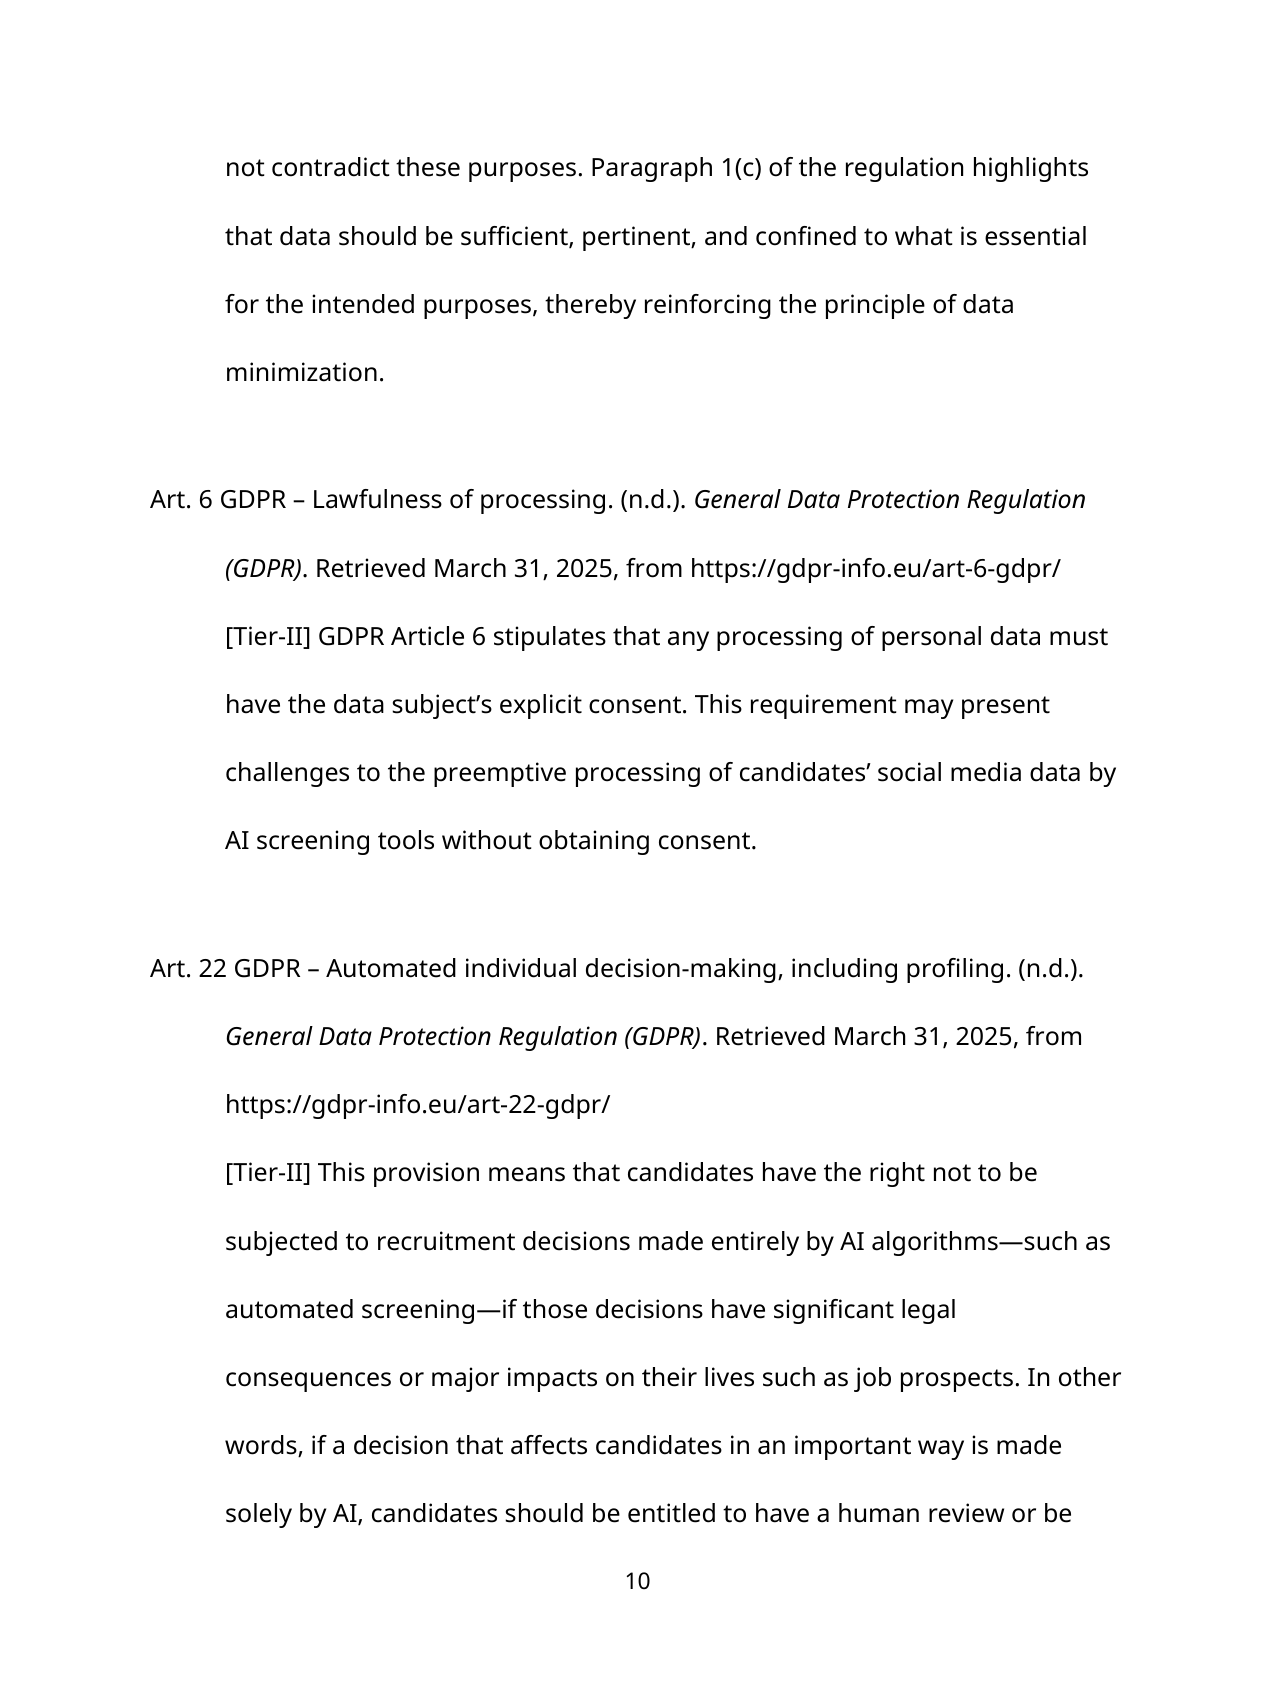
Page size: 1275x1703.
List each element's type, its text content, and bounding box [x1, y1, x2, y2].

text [150, 951, 1125, 1530]
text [150, 150, 1125, 451]
text Art. 6 GDPR – Lawfulness of processing. (n.d.). General Data Protection Regulation (GDPR). Retrieved March 31, 2025, from https://gdpr-info.eu/art-6-gdpr/ [Tier-II] GDPR Article 6 stipulates that any processing of personal data must have the data subject’s explicit consent. This requirement may present challenges to the preemptive processing of candidates’ social media data by AI screening tools without obtaining consent. [150, 482, 1125, 919]
